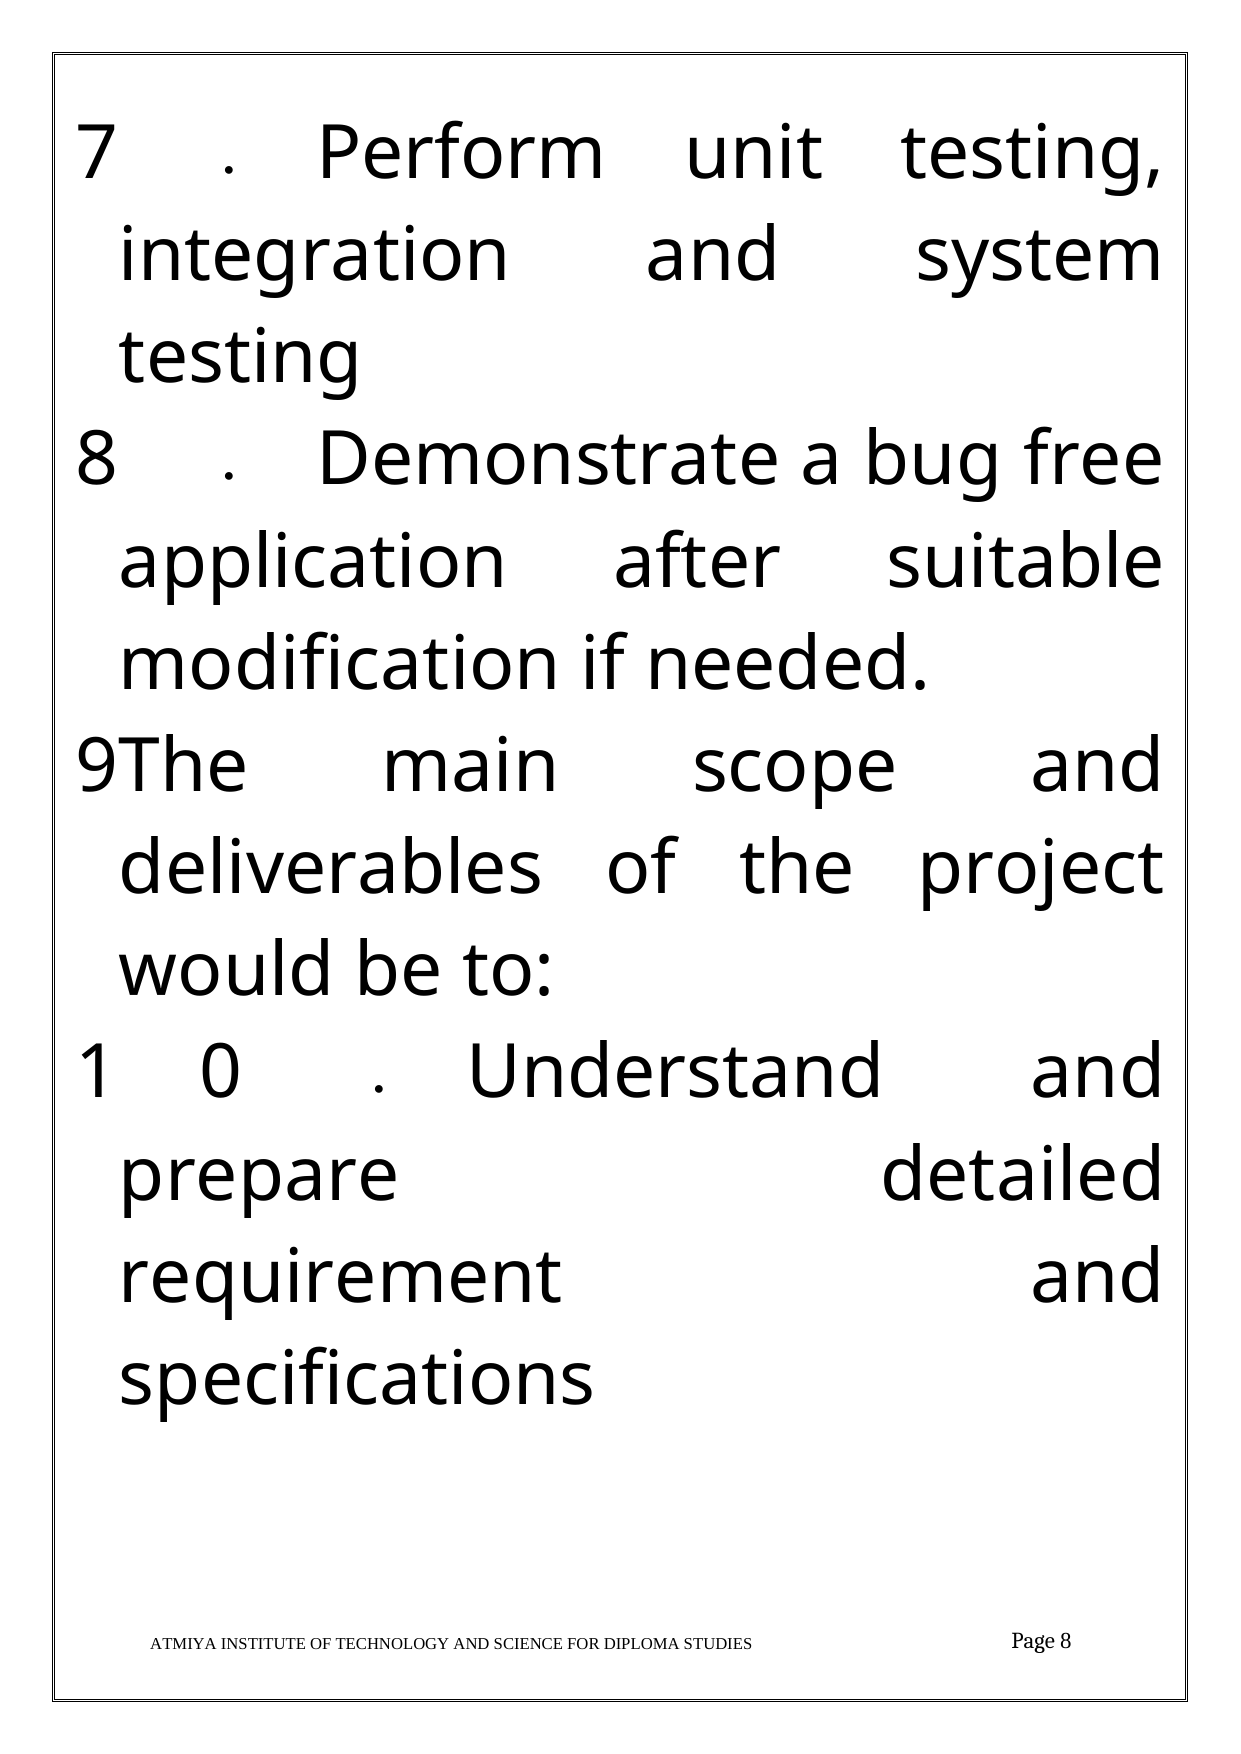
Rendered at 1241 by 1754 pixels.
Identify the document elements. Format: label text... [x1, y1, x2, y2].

list Perform unit testing, integration and system testing [75, 98, 1165, 404]
list Demonstrate a bug free application after suitable modification if needed. [75, 404, 1165, 711]
list Understand and prepare detailed requirement and specifications [75, 1018, 1165, 1426]
list The main scope and deliverables of the project would be to: [75, 711, 1165, 1018]
